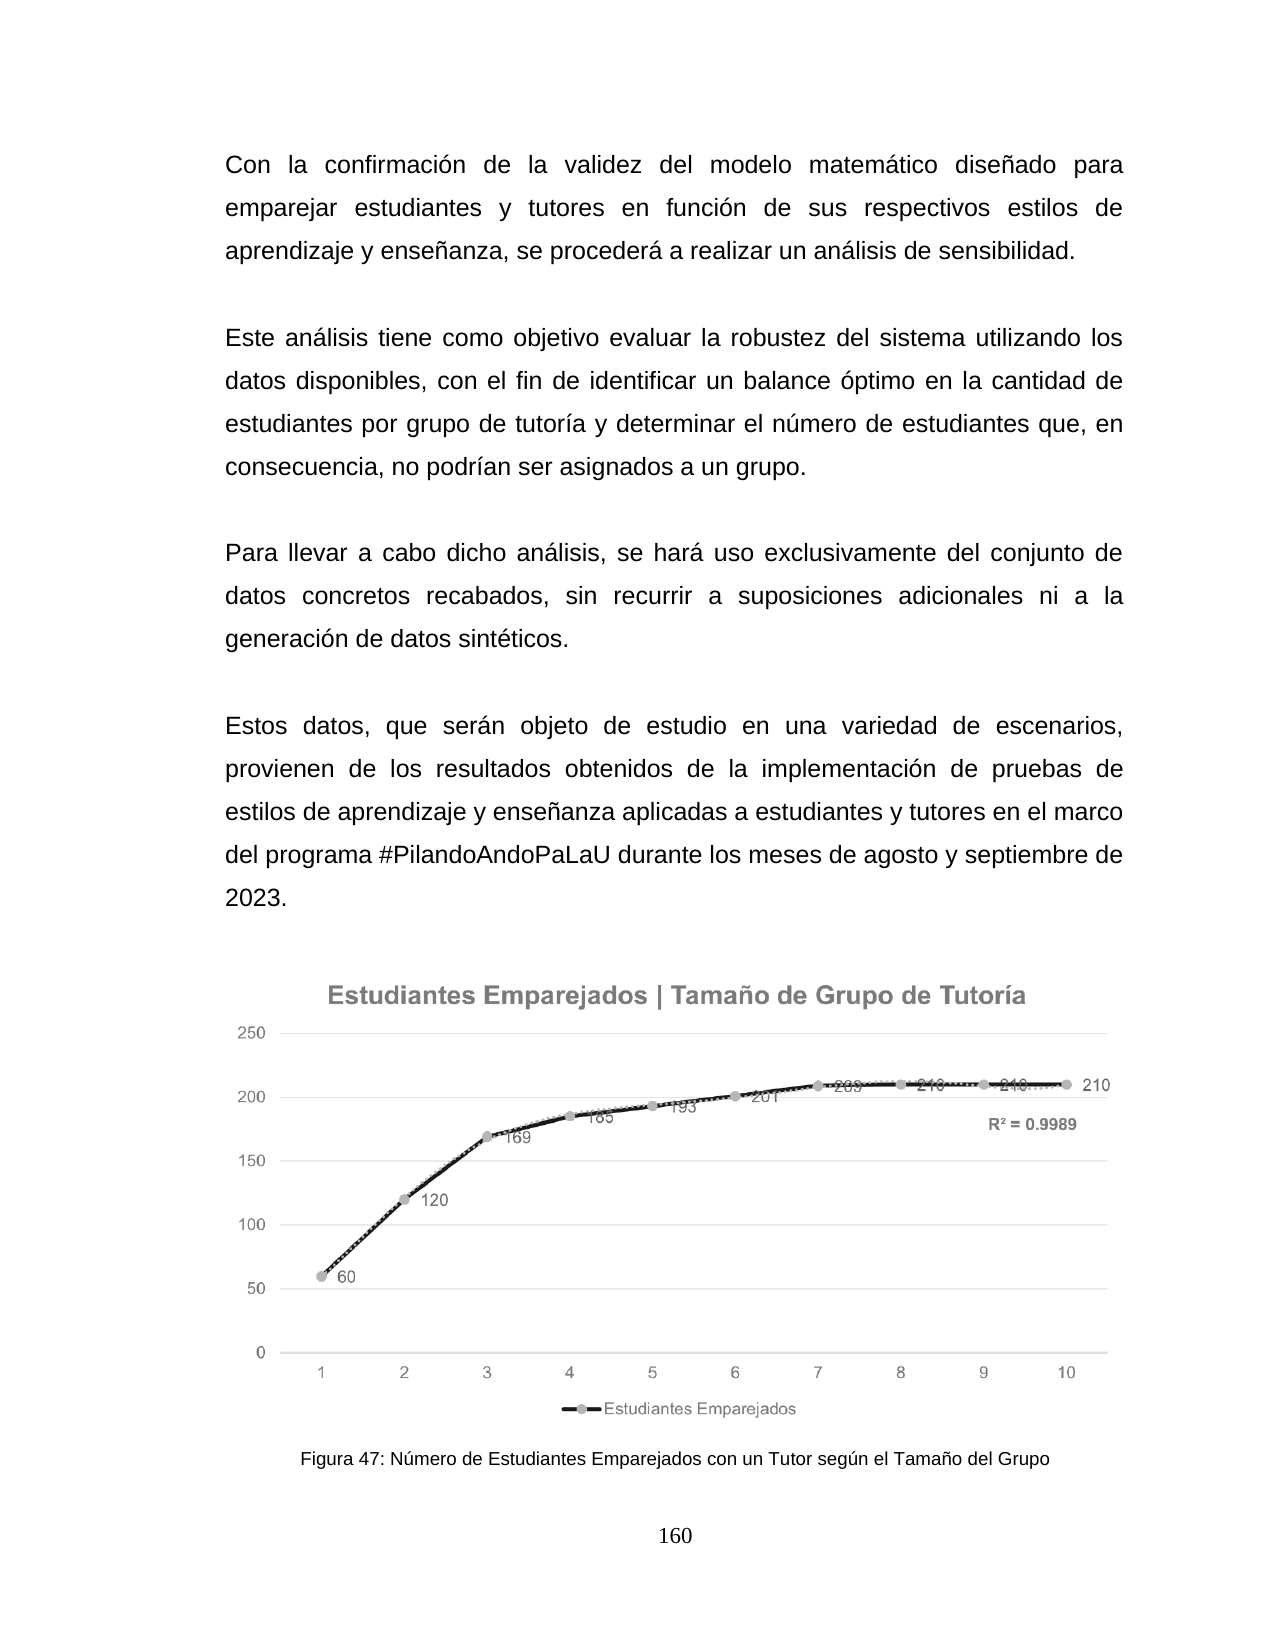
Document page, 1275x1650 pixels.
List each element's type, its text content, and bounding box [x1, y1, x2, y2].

text Con la confirmación de la validez del modelo matemático diseñado para emparejar estudiantes y tutores en función de sus respectivos estilos de aprendizaje y enseñanza, se procederá a realizar un análisis de sensibilidad. [225, 150, 1125, 265]
picture [225, 965, 1128, 1435]
text Figura 47: Número de Estudiantes Emparejados con un Tutor según el Tamaño del Grupo [225, 1448, 1125, 1470]
text Para llevar a cabo dicho análisis, se hará uso exclusivamente del conjunto de datos concretos recabados, sin recurrir a suposiciones adicionales ni a la generación de datos sintéticos. [225, 538, 1125, 653]
text Este análisis tiene como objetivo evaluar la robustez del sistema utilizando los datos disponibles, con el fin de identificar un balance óptimo en la cantidad de estudiantes por grupo de tutoría y determinar el número de estudiantes que, en consecuencia, no podrían ser asignados a un grupo. [225, 322, 1125, 481]
text Estos datos, que serán objeto de estudio en una variedad de escenarios, provienen de los resultados obtenidos de la implementación de pruebas de estilos de aprendizaje y enseñanza aplicadas a estudiantes y tutores en el marco del programa #PilandoAndoPaLaU durante los meses de agosto y septiembre de 2023. [225, 711, 1125, 912]
